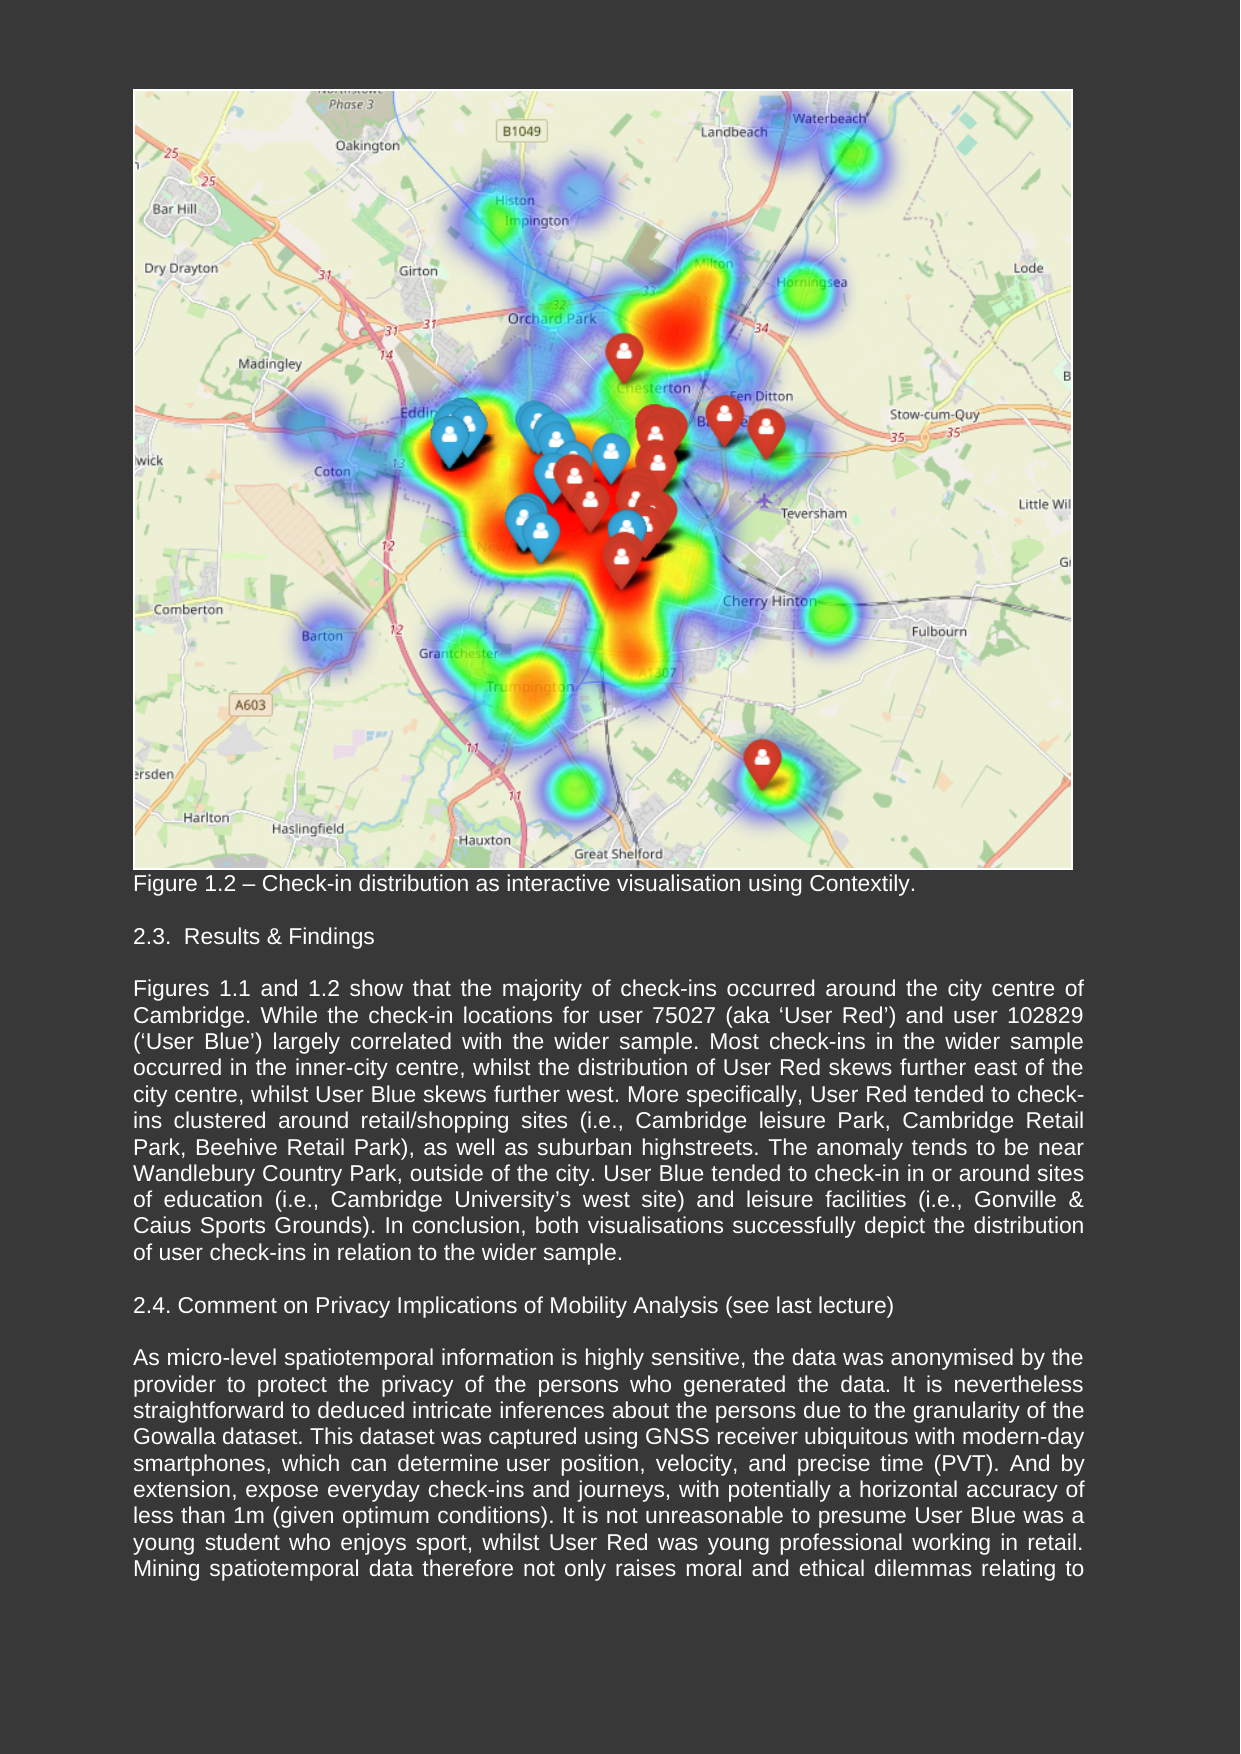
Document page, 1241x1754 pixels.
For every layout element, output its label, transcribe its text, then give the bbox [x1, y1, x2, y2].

picture [135, 91, 1071, 868]
text Figures 1.1 and 1.2 show that the majority of check-ins occurred around the city centre of Cambridge. While the check-in locations for user 75027 (aka ‘User Red’) and user 102829 (‘User Blue’) largely correlated with the wider sample. Most check-ins in the wider sample occurred in the inner-city centre, whilst the distribution of User Red skews further east of the city centre, whilst User Blue skews further west. More specifically, User Red tended to check-ins clustered around retail/shopping sites (i.e., Cambridge leisure Park, Cambridge Retail Park, Beehive Retail Park), as well as suburban highstreets. The anomaly tends to be near Wandlebury Country Park, outside of the city. User Blue tended to check-in in or around sites of education (i.e., Cambridge University’s west site) and leisure facilities (i.e., Gonville & Caius Sports Grounds). In conclusion, both visualisations successfully depict the distribution of user check-ins in relation to the wider sample. [133, 975, 1085, 1265]
text 2.4. Comment on Privacy Implications of Mobility Analysis (see last lecture) [133, 1292, 1085, 1318]
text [133, 1344, 1085, 1581]
text 2.3. Results & Findings [133, 923, 1085, 949]
text Figure 1.2 – Check-in distribution as interactive visualisation using Contextily. [133, 870, 1085, 896]
